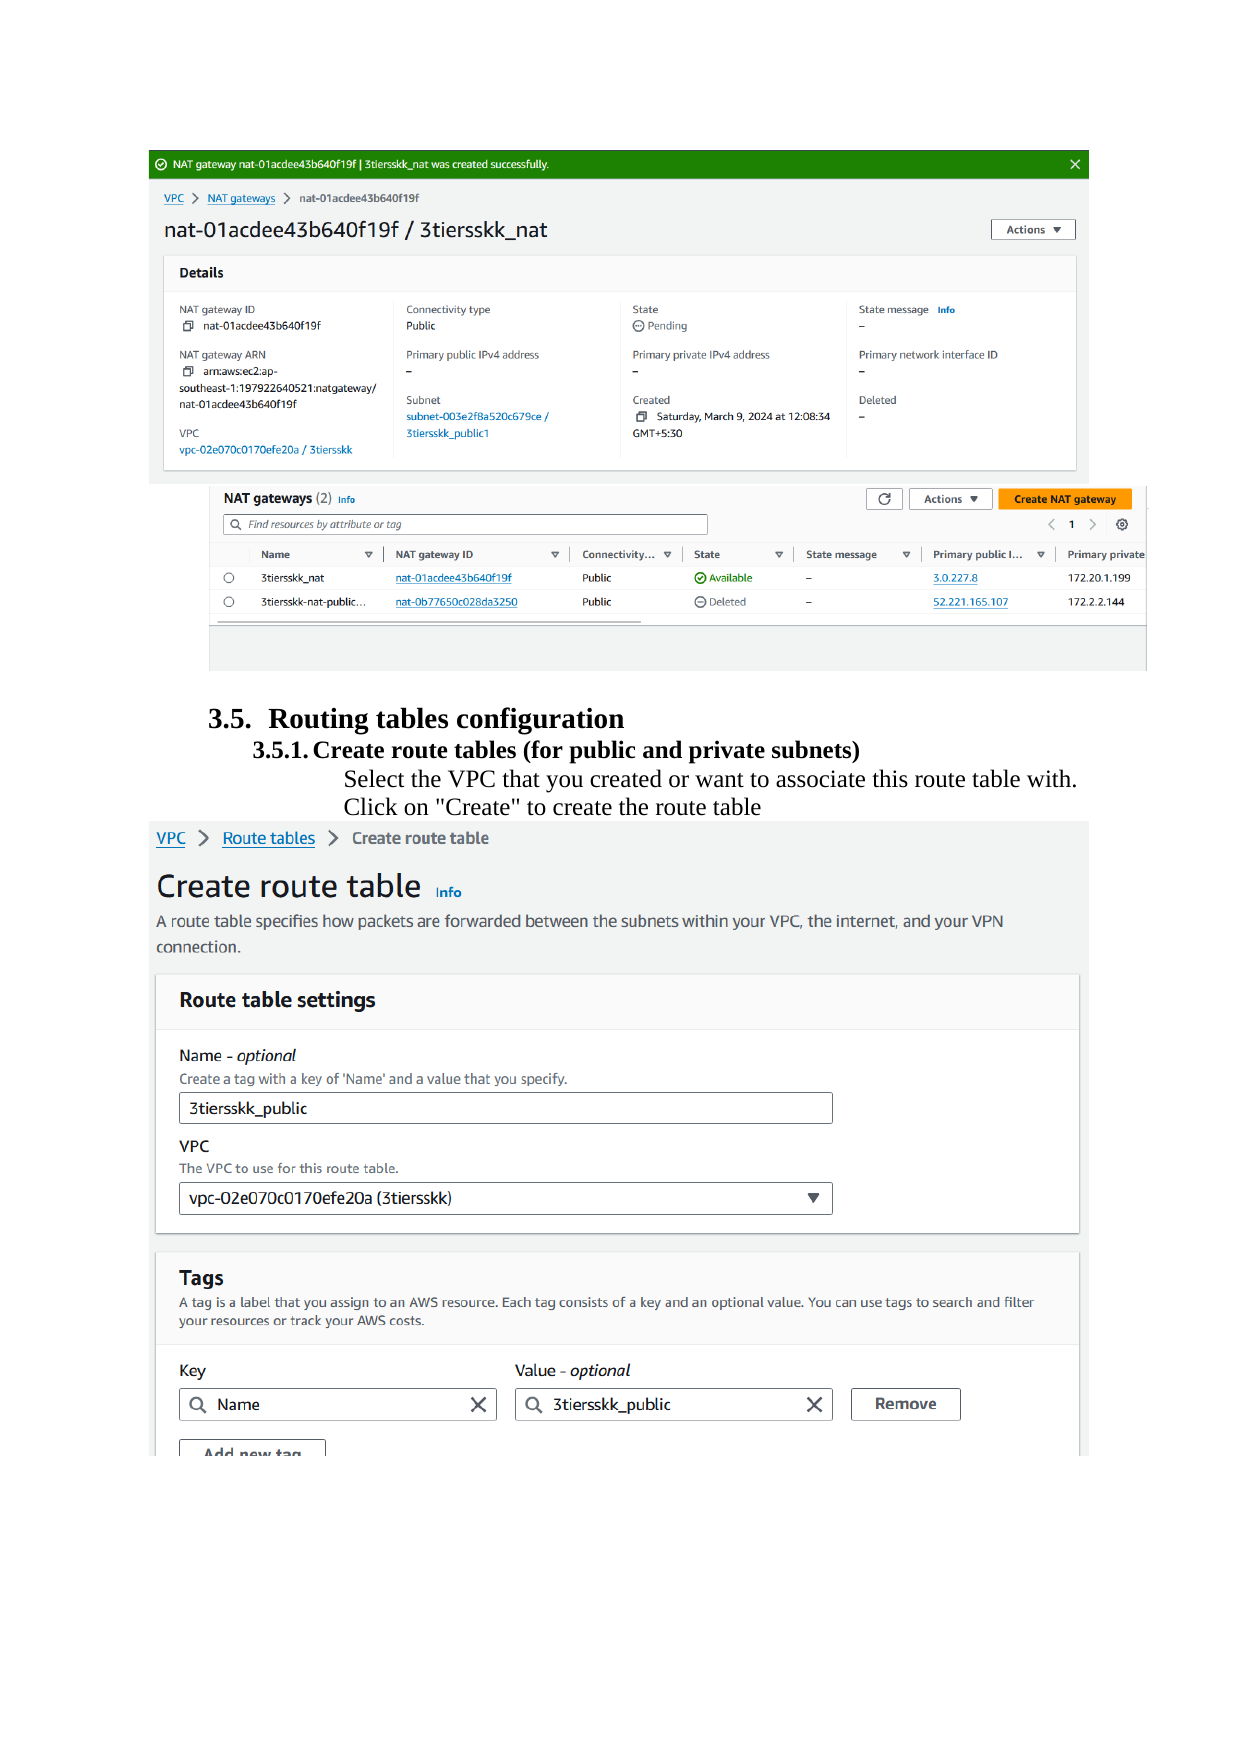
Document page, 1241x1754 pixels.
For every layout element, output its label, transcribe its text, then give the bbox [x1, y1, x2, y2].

list Routing tables configuration [208, 701, 1090, 735]
text  Select the VPC that you created or want to associate this route table with. [311, 764, 1090, 792]
picture [209, 486, 1150, 671]
list Create route tables (for public and private subnets) [252, 735, 1090, 764]
picture [148, 821, 1089, 1456]
text  Click on "Create" to create the route table [311, 792, 1090, 821]
picture [148, 150, 1089, 484]
